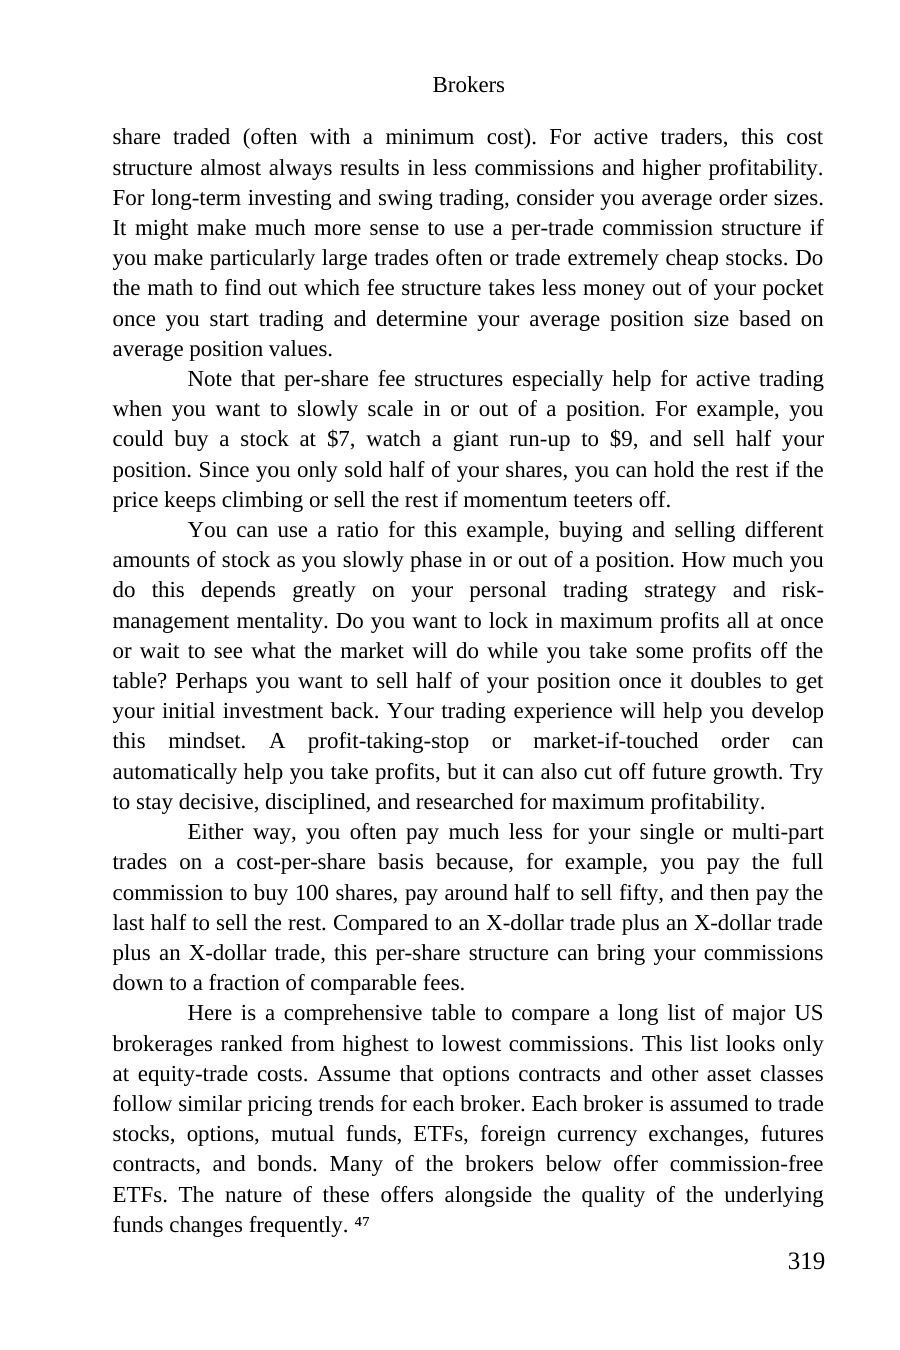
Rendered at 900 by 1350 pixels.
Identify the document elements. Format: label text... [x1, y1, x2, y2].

text Note that per-share fee structures especially help for active trading when you want to slowly scale in or out of a position. For example, you could buy a stock at $7, watch a giant run-up to $9, and sell half your position. Since you only sold half of your shares, you can hold the rest if the price keeps climbing or sell the rest if momentum teeters off. [112, 365, 825, 512]
text You can use a ratio for this example, buying and selling different amounts of stock as you slowly phase in or out of a position. How much you do this depends greatly on your personal trading strategy and risk-management mentality. Do you want to lock in maximum profits all at once or wait to see what the market will do while you take some profits off the table? Perhaps you want to sell half of your position once it doubles to get your initial investment back. Your trading experience will help you develop this mindset. A profit-taking-stop or market-if-touched order can automatically help you take profits, but it can also cut off future growth. Try to stay decisive, disciplined, and researched for maximum profitability. [112, 516, 825, 814]
text Here is a comprehensive table to compare a long list of major US brokerages ranked from highest to lowest commissions. This list looks only at equity-trade costs. Assume that options contracts and other asset classes follow similar pricing trends for each broker. Each broker is assumed to trade stocks, options, mutual funds, ETFs, foreign currency exchanges, futures contracts, and bonds. Many of the brokers below offer commission-free ETFs. The nature of these offers alongside the quality of the underlying funds changes frequently. ⁴⁷ [112, 999, 825, 1237]
text Either way, you often pay much less for your single or multi-part trades on a cost-per-share basis because, for example, you pay the full commission to buy 100 shares, pay around half to sell fifty, and then pay the last half to sell the rest. Compared to an X-dollar trade plus an X-dollar trade plus an X-dollar trade, this per-share structure can bring your commissions down to a fraction of comparable fees. [112, 818, 825, 996]
